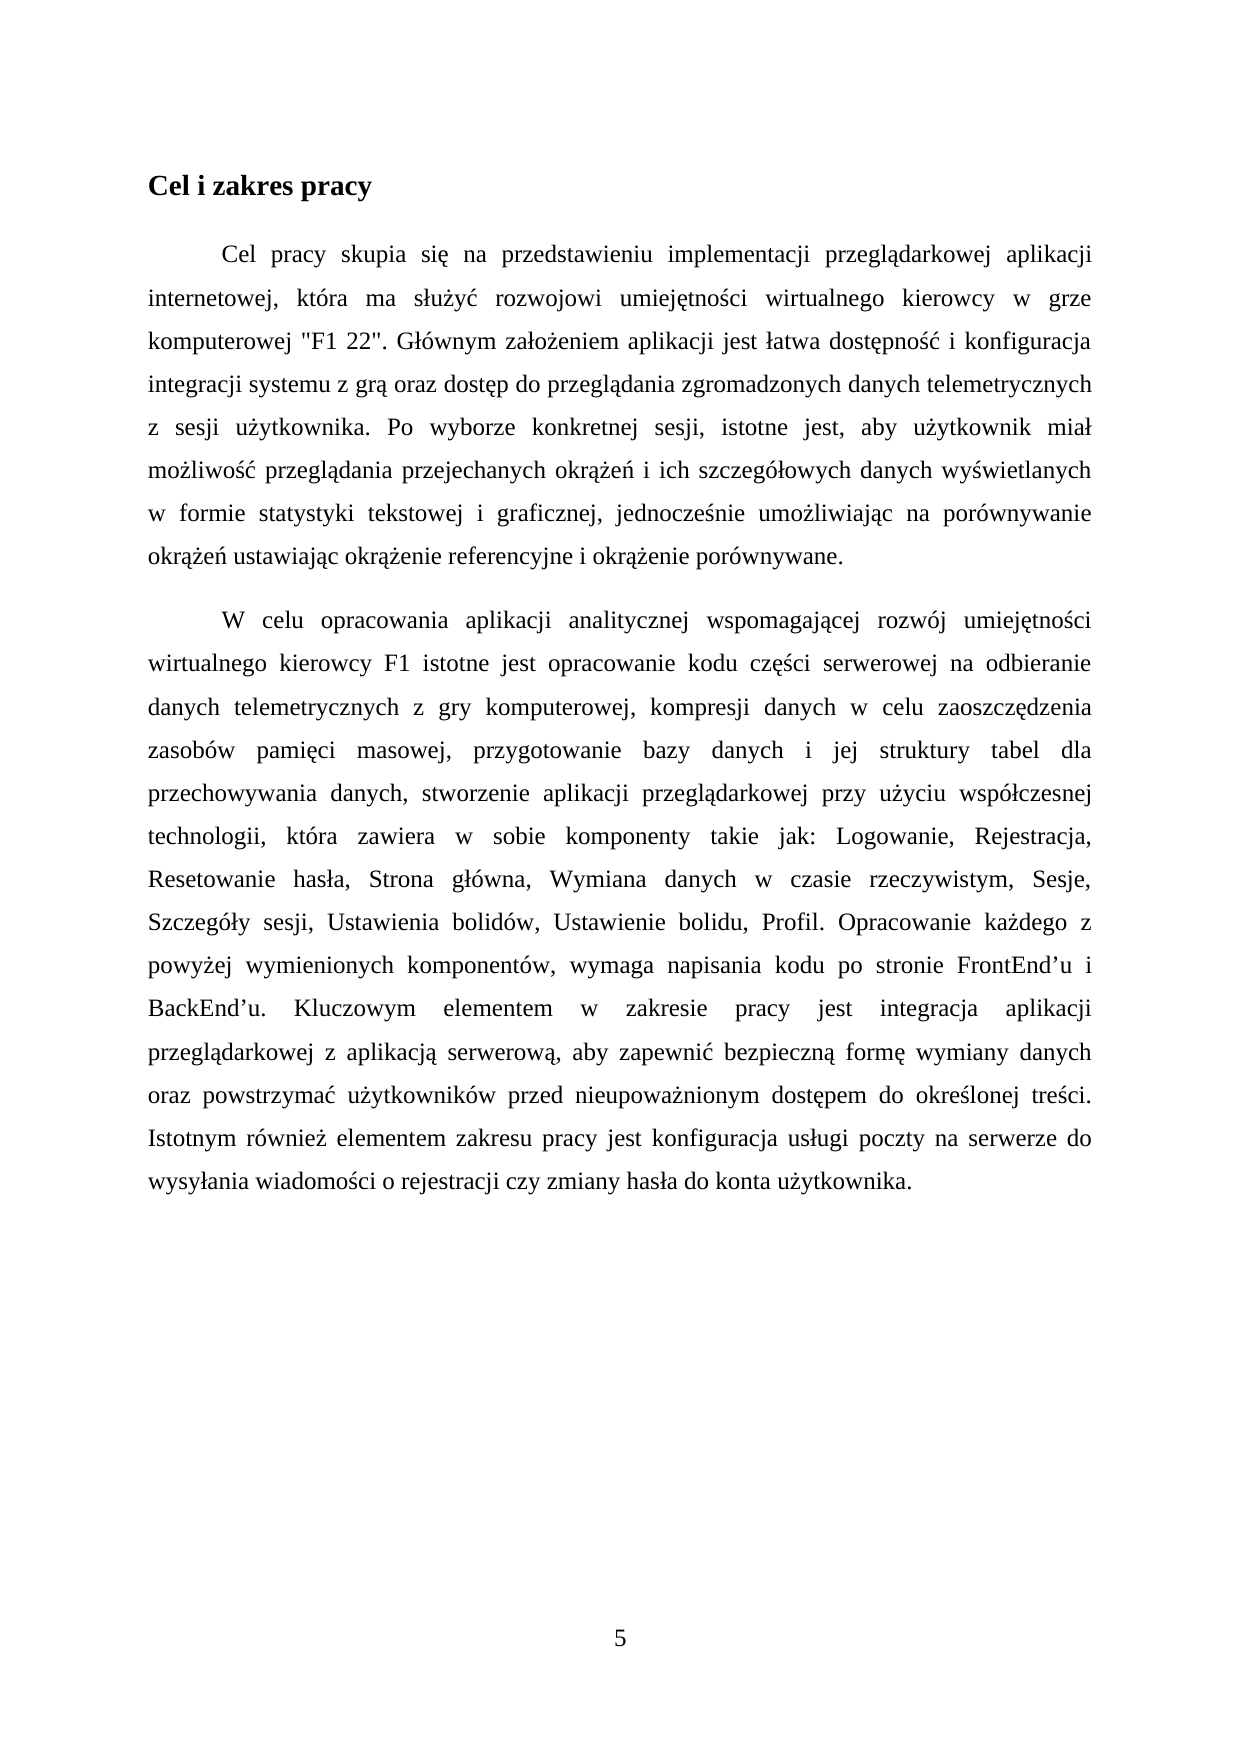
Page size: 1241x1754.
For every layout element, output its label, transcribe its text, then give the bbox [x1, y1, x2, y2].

text Cel pracy skupia się na przedstawieniu implementacji przeglądarkowej aplikacji internetowej, która ma służyć rozwojowi umiejętności wirtualnego kierowcy w grze komputerowej "F1 22". Głównym założeniem aplikacji jest łatwa dostępność i konfiguracja integracji systemu z grą oraz dostęp do przeglądania zgromadzonych danych telemetrycznych z sesji użytkownika. Po wyborze konkretnej sesji, istotne jest, aby użytkownik miał możliwość przeglądania przejechanych okrążeń i ich szczegółowych danych wyświetlanych w formie statystyki tekstowej i graficznej, jednocześnie umożliwiając na porównywanie okrążeń ustawiając okrążenie referencyjne i okrążenie porównywane. [148, 239, 1092, 570]
subtitle Cel i zakres pracy [148, 168, 1092, 202]
text W celu opracowania aplikacji analitycznej wspomagającej rozwój umiejętności wirtualnego kierowcy F1 istotne jest opracowanie kodu części serwerowej na odbieranie danych telemetrycznych z gry komputerowej, kompresji danych w celu zaoszczędzenia zasobów pamięci masowej, przygotowanie bazy danych i jej struktury tabel dla przechowywania danych, stworzenie aplikacji przeglądarkowej przy użyciu współczesnej technologii, która zawiera w sobie komponenty takie jak: Logowanie, Rejestracja, Resetowanie hasła, Strona główna, Wymiana danych w czasie rzeczywistym, Sesje, Szczegóły sesji, Ustawienia bolidów, Ustawienie bolidu, Profil. Opracowanie każdego z powyżej wymienionych komponentów, wymaga napisania kodu po stronie FrontEnd’u i BackEnd’u. Kluczowym elementem w zakresie pracy jest integracja aplikacji przeglądarkowej z aplikacją serwerową, aby zapewnić bezpieczną formę wymiany danych oraz powstrzymać użytkowników przed nieupoważnionym dostępem do określonej treści. Istotnym również elementem zakresu pracy jest konfiguracja usługi poczty na serwerze do wysyłania wiadomości o rejestracji czy zmiany hasła do konta użytkownika. [148, 605, 1092, 1195]
